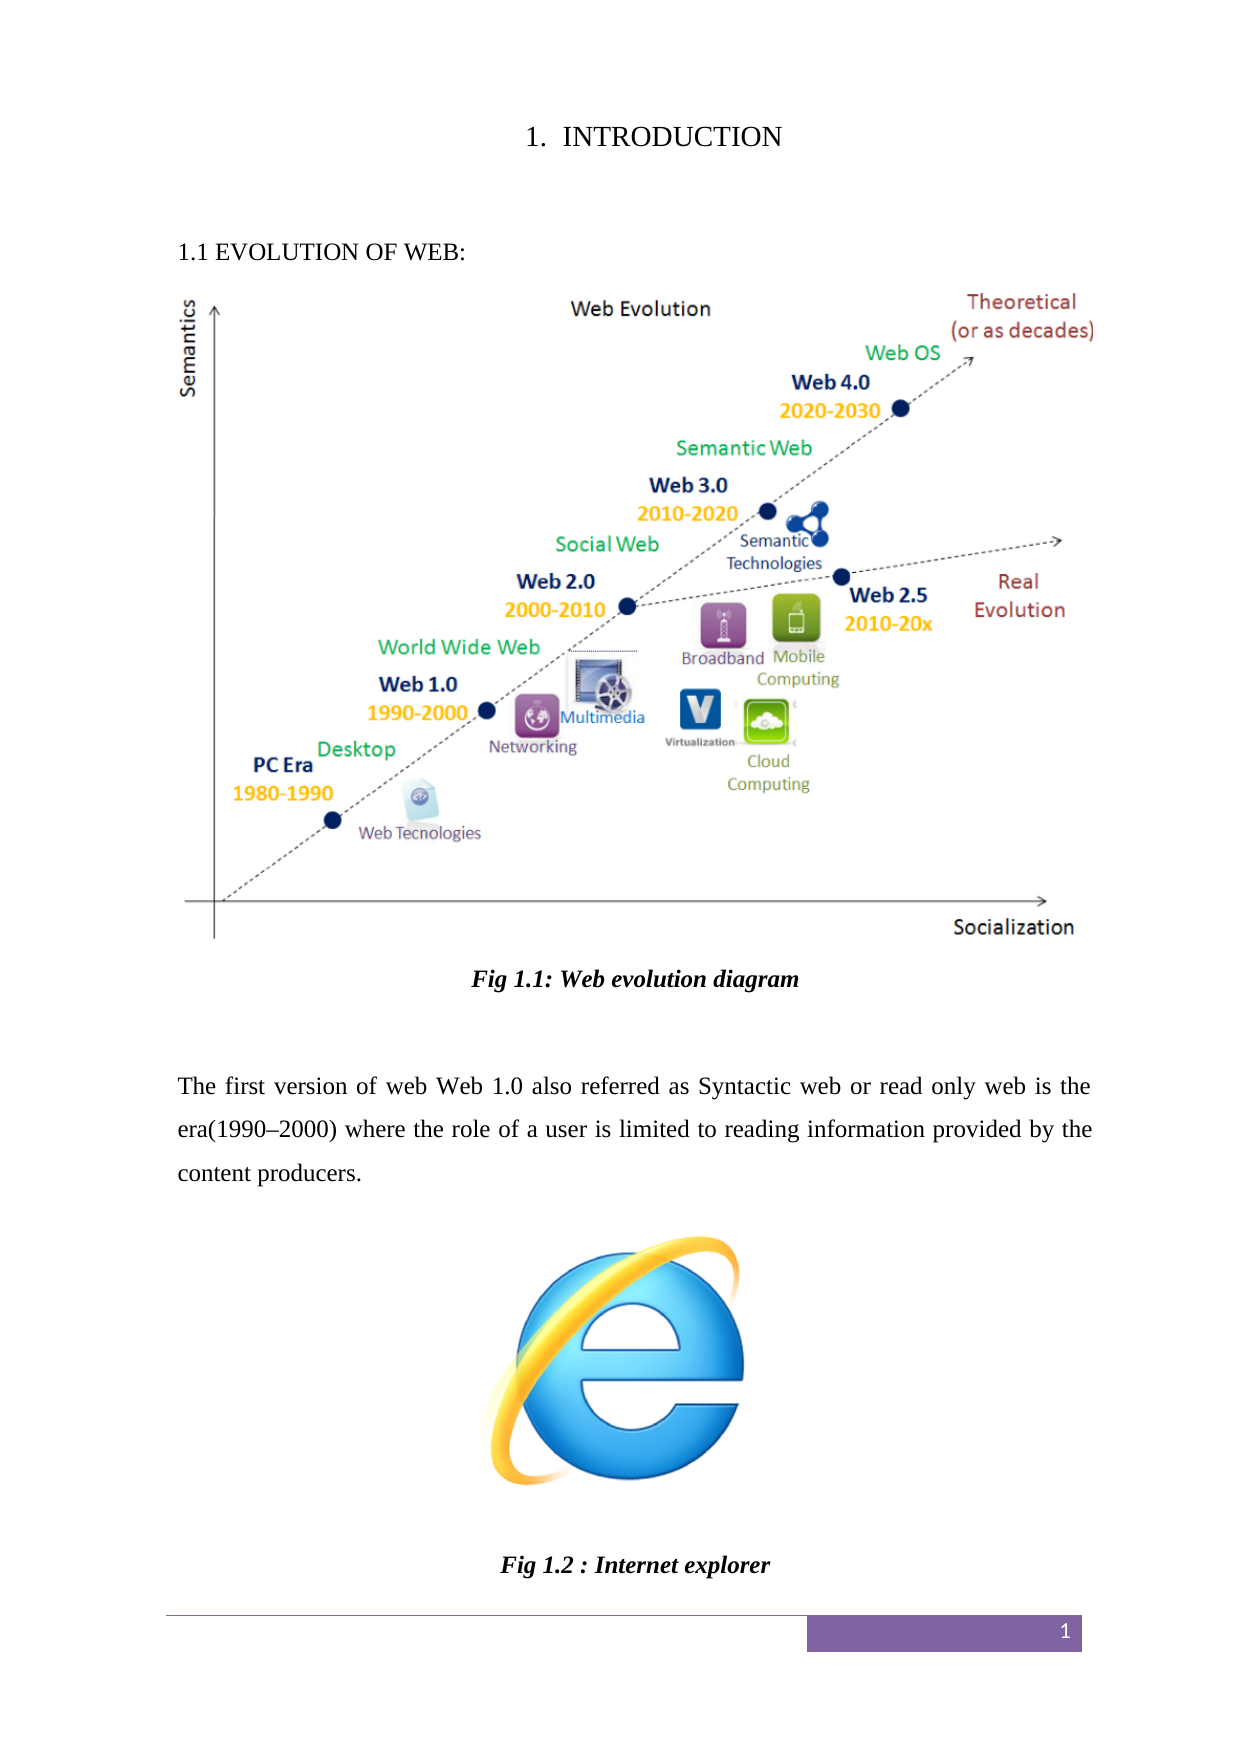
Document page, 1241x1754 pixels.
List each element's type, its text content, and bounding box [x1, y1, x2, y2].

text Fig 1.1: Web evolution diagram [177, 964, 1093, 992]
picture [479, 1221, 792, 1516]
text The first version of web Web 1.0 also referred as Syntactic web or read only web is the era(1990–2000) where the role of a user is limited to reading information provided by the content producers. [177, 1071, 1093, 1186]
text Fig 1.2 : Internet explorer [177, 1550, 1093, 1579]
list INTRODUCTION [215, 119, 1093, 152]
text 1.1 EVOLUTION OF WEB: [177, 237, 1093, 266]
picture [177, 291, 1094, 939]
